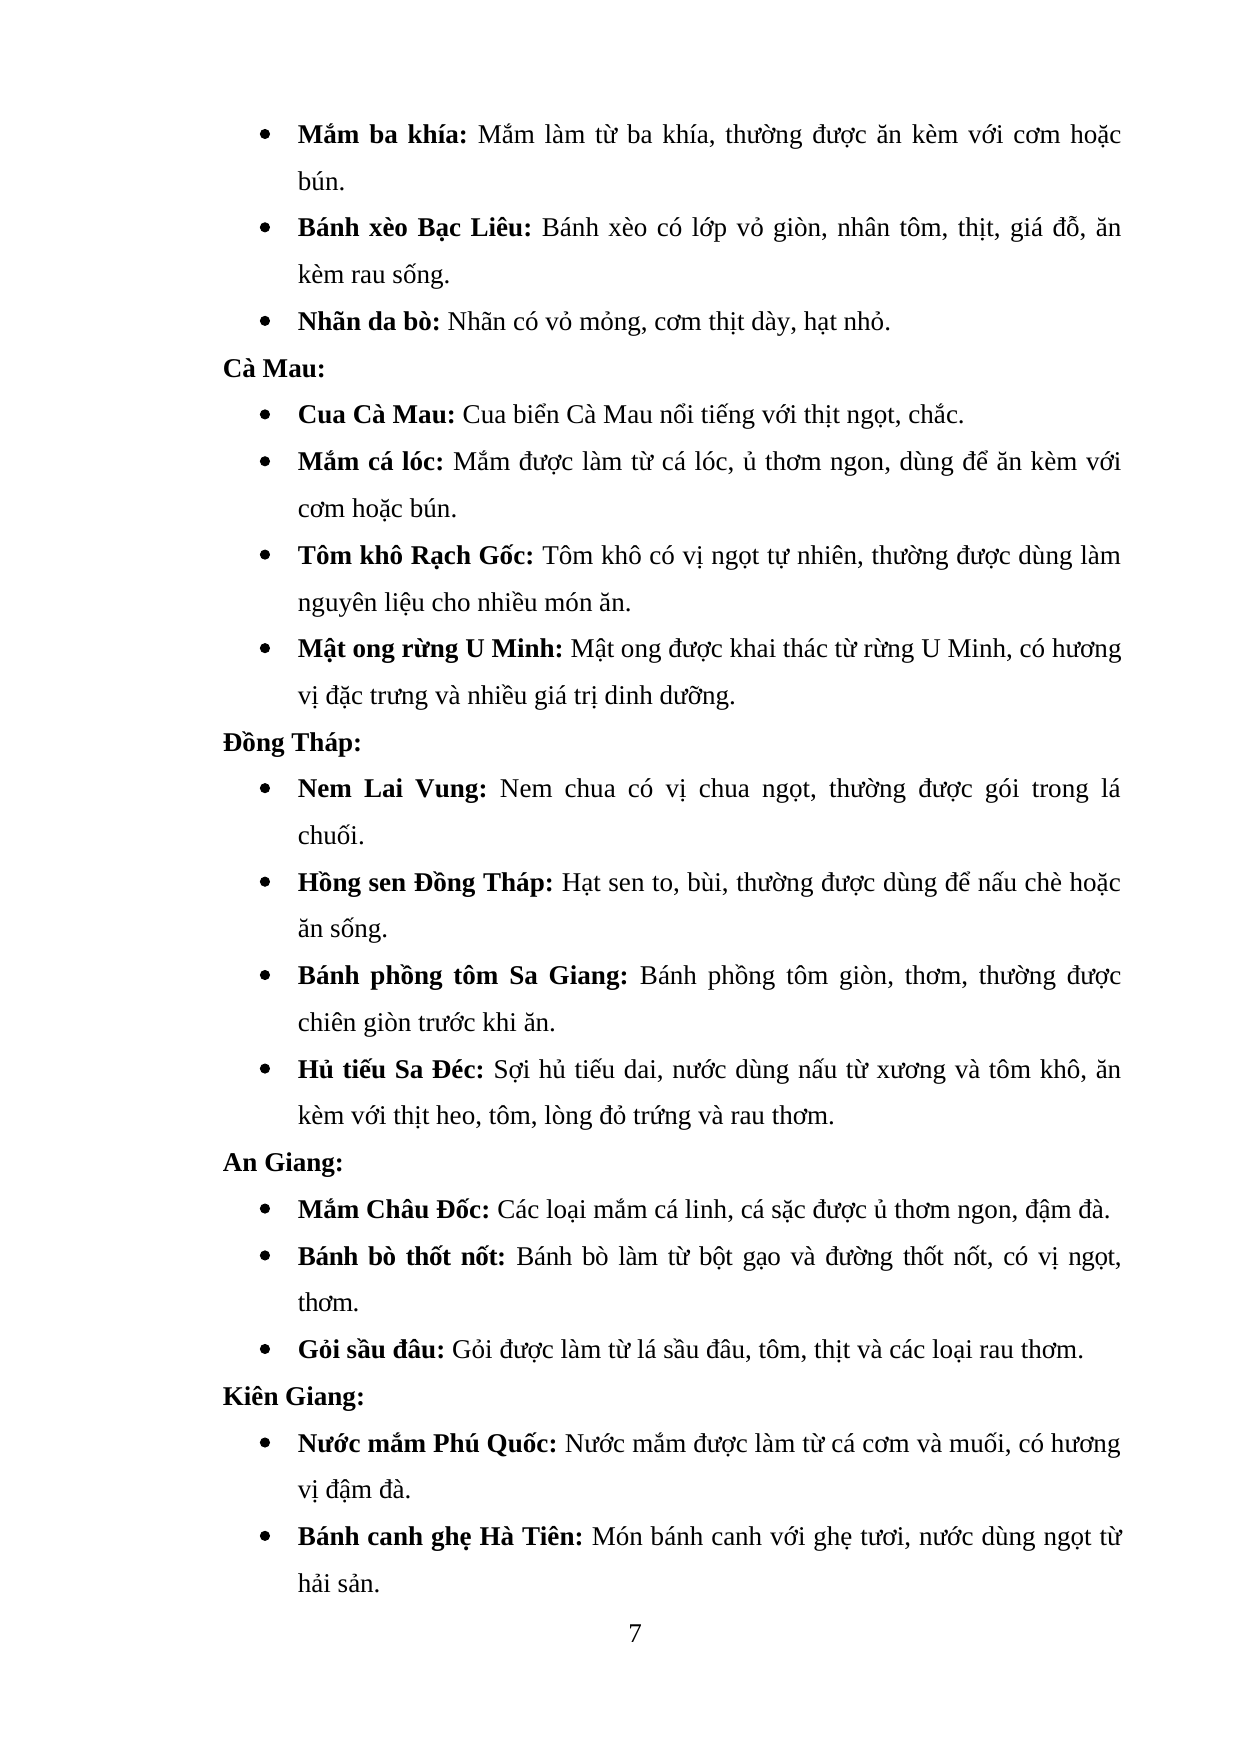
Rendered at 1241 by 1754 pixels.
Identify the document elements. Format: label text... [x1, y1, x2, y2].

list Mắm Châu Đốc: Các loại mắm cá linh, cá sặc được ủ thơm ngon, đậm đà. [260, 1193, 1122, 1224]
list Hồng sen Đồng Tháp: Hạt sen to, bùi, thường được dùng để nấu chè hoặc ăn sống. [260, 866, 1122, 944]
list Bánh bò thốt nốt: Bánh bò làm từ bột gạo và đường thốt nốt, có vị ngọt, thơm. [260, 1240, 1122, 1318]
list Gỏi sầu đâu: Gỏi được làm từ lá sầu đâu, tôm, thịt và các loại rau thơm. [260, 1333, 1122, 1364]
list Mắm cá lóc: Mắm được làm từ cá lóc, ủ thơm ngon, dùng để ăn kèm với cơm hoặc bún. [260, 445, 1122, 523]
list Nước mắm Phú Quốc: Nước mắm được làm từ cá cơm và muối, có hương vị đậm đà. [260, 1427, 1122, 1504]
list Bánh phồng tôm Sa Giang: Bánh phồng tôm giòn, thơm, thường được chiên giòn trước khi ăn. [260, 959, 1122, 1037]
list Bánh canh ghẹ Hà Tiên: Món bánh canh với ghẹ tươi, nước dùng ngọt từ hải sản. [260, 1520, 1122, 1598]
list Mắm ba khía: Mắm làm từ ba khía, thường được ăn kèm với cơm hoặc bún. [260, 118, 1122, 196]
list Nem Lai Vung: Nem chua có vị chua ngọt, thường được gói trong lá chuối. [260, 772, 1122, 850]
text Kiên Giang: [223, 1380, 1122, 1411]
list Tôm khô Rạch Gốc: Tôm khô có vị ngọt tự nhiên, thường được dùng làm nguyên liệu cho nhiều món ăn. [260, 539, 1122, 617]
text Cà Mau: [223, 352, 1122, 383]
list Hủ tiếu Sa Đéc: Sợi hủ tiếu dai, nước dùng nấu từ xương và tôm khô, ăn kèm với thịt heo, tôm, lòng đỏ trứng và rau thơm. [260, 1053, 1122, 1131]
text An Giang: [223, 1146, 1122, 1177]
list Mật ong rừng U Minh: Mật ong được khai thác từ rừng U Minh, có hương vị đặc trưng và nhiều giá trị dinh dưỡng. [260, 632, 1122, 710]
list Nhãn da bò: Nhãn có vỏ mỏng, cơm thịt dày, hạt nhỏ. [260, 305, 1122, 336]
list Cua Cà Mau: Cua biển Cà Mau nổi tiếng với thịt ngọt, chắc. [260, 398, 1122, 430]
text Đồng Tháp: [223, 726, 1122, 757]
list Bánh xèo Bạc Liêu: Bánh xèo có lớp vỏ giòn, nhân tôm, thịt, giá đỗ, ăn kèm rau sống. [260, 212, 1122, 289]
